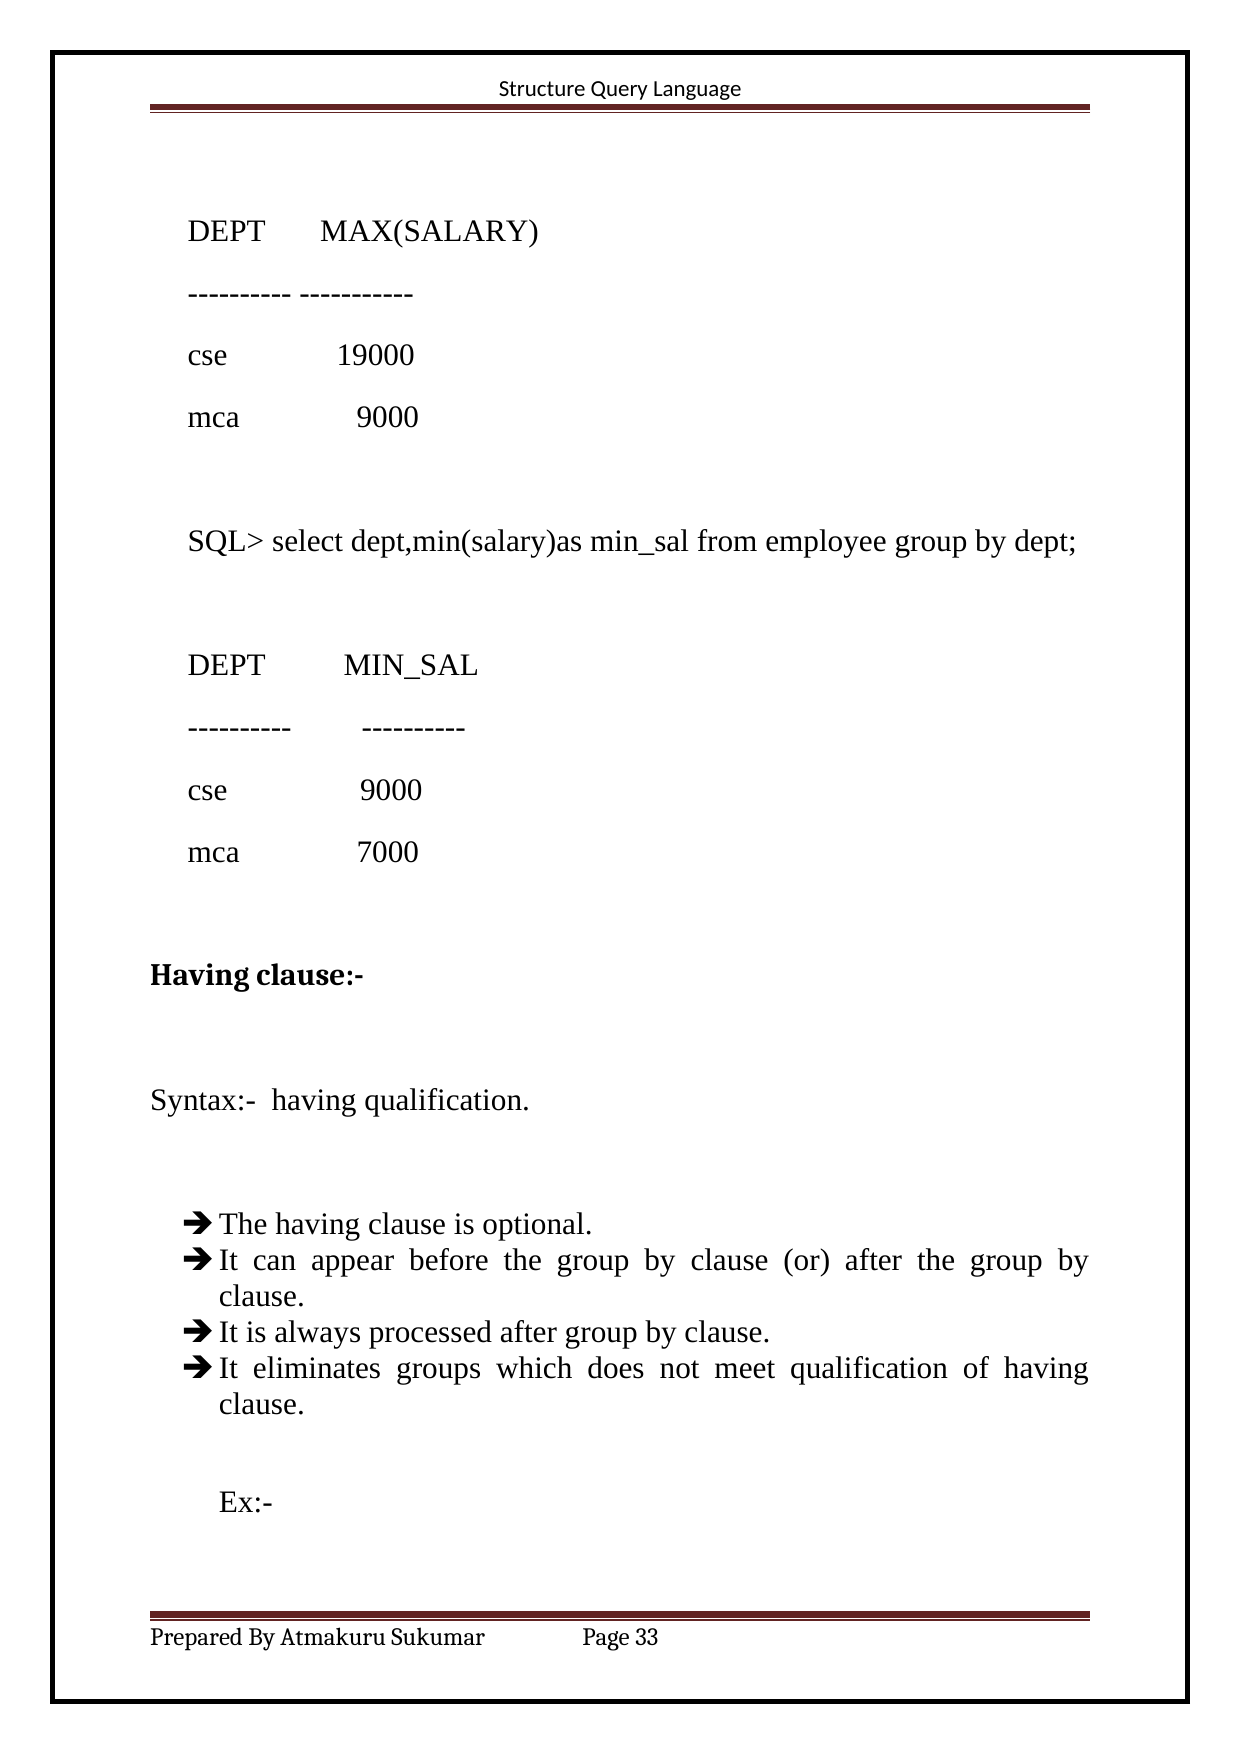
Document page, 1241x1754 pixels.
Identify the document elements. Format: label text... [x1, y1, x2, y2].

list It eliminates groups which does not meet qualification of having clause. [181, 1349, 1090, 1421]
text Ex:- [219, 1483, 1090, 1519]
text DEPT MIN_SAL [187, 647, 1090, 683]
text Having clause:- [150, 957, 1090, 993]
text ---------- ----------- [187, 274, 1090, 310]
list The having clause is optional. [181, 1205, 1090, 1241]
text Syntax:- having qualification. [150, 1081, 1090, 1117]
text cse 9000 [187, 771, 1090, 807]
text mca 7000 [187, 833, 1090, 869]
text cse 19000 [187, 336, 1090, 372]
list It is always processed after group by clause. [181, 1313, 1090, 1349]
list It can appear before the group by clause (or) after the group by clause. [181, 1241, 1090, 1313]
text DEPT MAX(SALARY) [187, 212, 1090, 248]
text SQL> select dept,min(salary)as min_sal from employee group by dept; [187, 522, 1090, 558]
text ---------- ---------- [187, 709, 1090, 745]
text mca 9000 [187, 398, 1090, 434]
